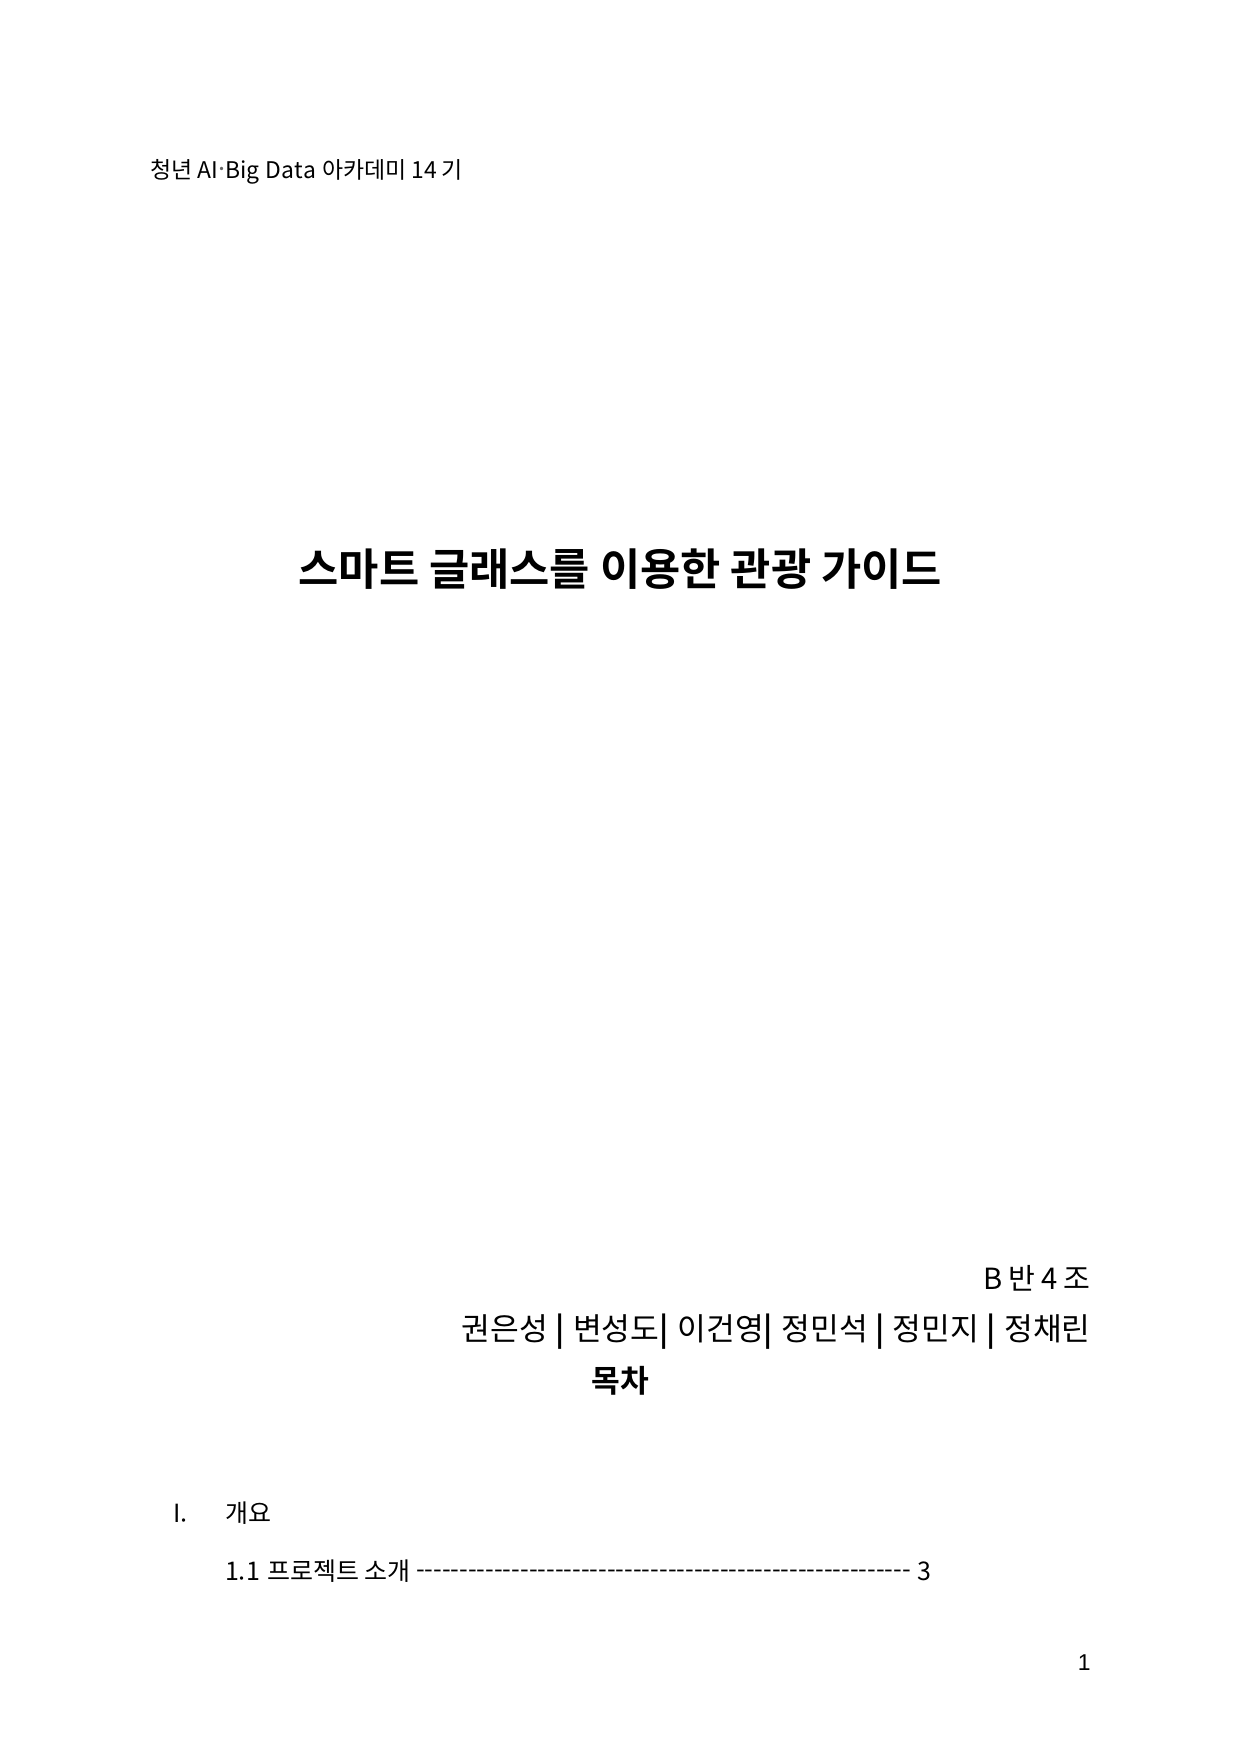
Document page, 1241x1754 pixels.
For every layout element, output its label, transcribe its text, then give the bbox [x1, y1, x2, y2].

text B반 4조 [150, 1256, 1090, 1298]
list 개요 [187, 1493, 1090, 1530]
text 권은성 | 변성도| 이건영| 정민석 | 정민지 | 정채린 [150, 1304, 1090, 1349]
text 청년 AI·Big Data 아카데미 14기 [150, 150, 1090, 186]
text 스마트 글래스를 이용한 관광 가이드 [150, 535, 1090, 598]
text 목차 [150, 1356, 1090, 1401]
text 1.1 프로젝트 소개 --------------------------------------------------------- 3 [225, 1552, 1090, 1588]
